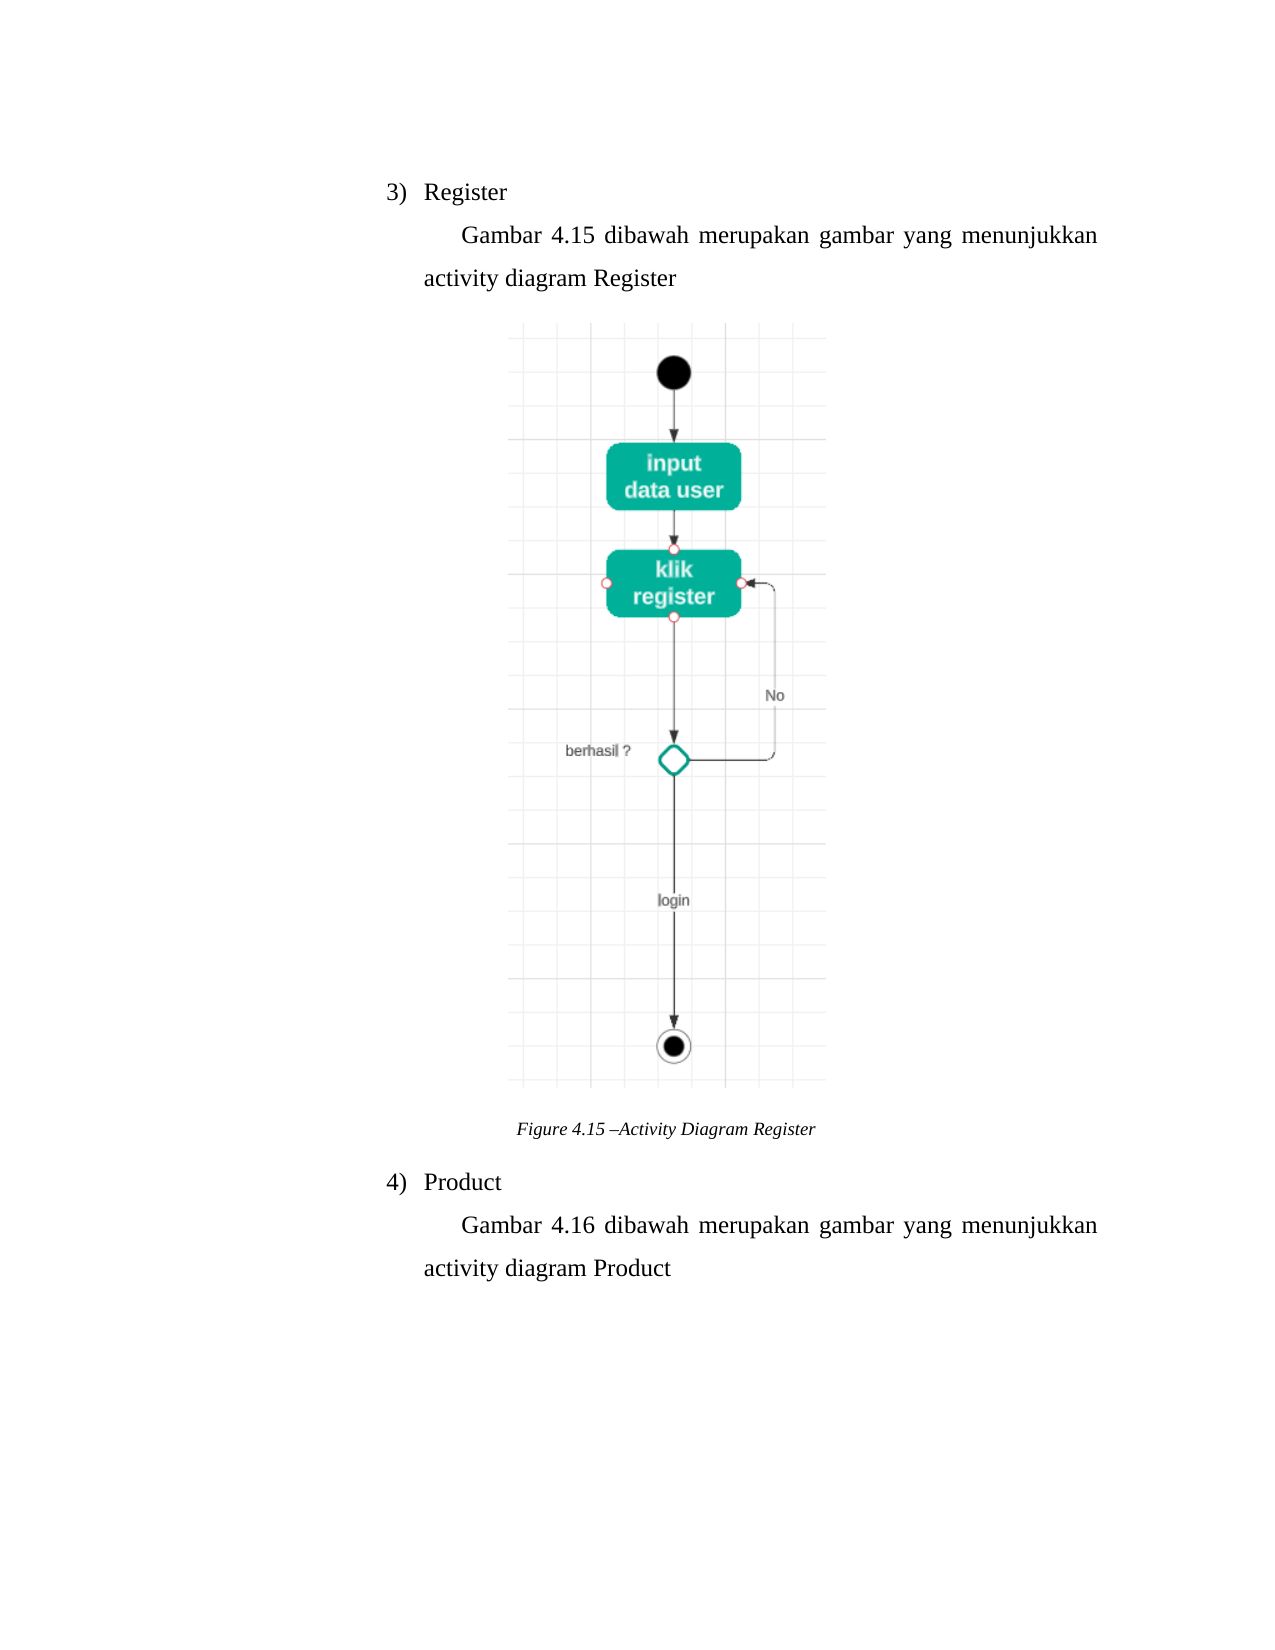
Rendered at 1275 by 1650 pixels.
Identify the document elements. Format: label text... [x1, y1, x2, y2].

list Register [386, 177, 1098, 206]
list Gambar 4.15 dibawah merupakan gambar yang menunjukkan activity diagram Register [424, 220, 1098, 292]
picture [508, 323, 826, 1088]
list Product [386, 1167, 1098, 1196]
text Figure 4.15 –Activity Diagram Register [236, 1118, 1098, 1140]
list Gambar 4.16 dibawah merupakan gambar yang menunjukkan activity diagram Product [424, 1210, 1098, 1282]
